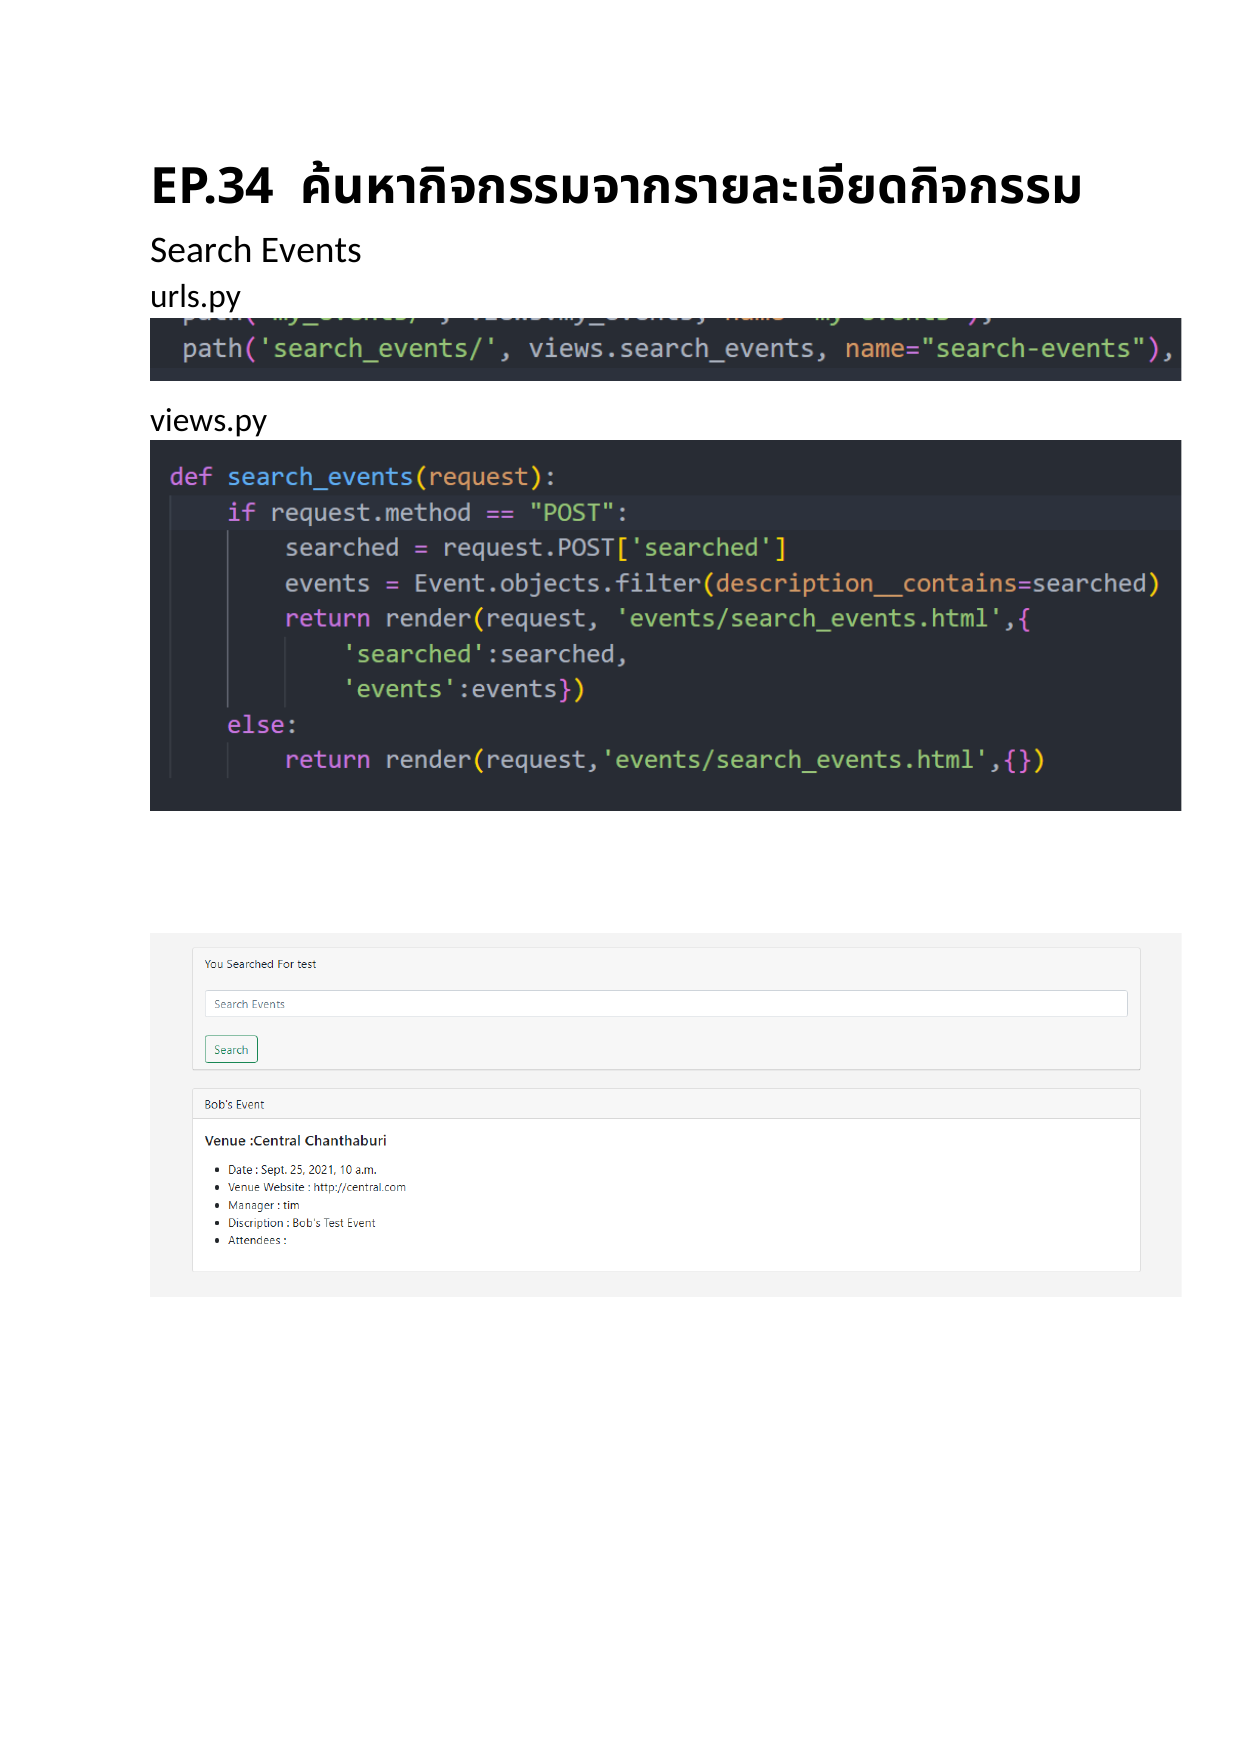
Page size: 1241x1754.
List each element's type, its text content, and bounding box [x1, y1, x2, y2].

subtitle EP.34 ค้นหากิจกรรมจากรายละเอียดกิจกรรม [150, 150, 1181, 226]
text urls.py [150, 275, 1181, 318]
picture [150, 318, 1182, 381]
subtitle views.py [150, 399, 1181, 440]
text Search Events [150, 226, 1181, 272]
picture [150, 933, 1182, 1297]
picture [150, 440, 1182, 811]
